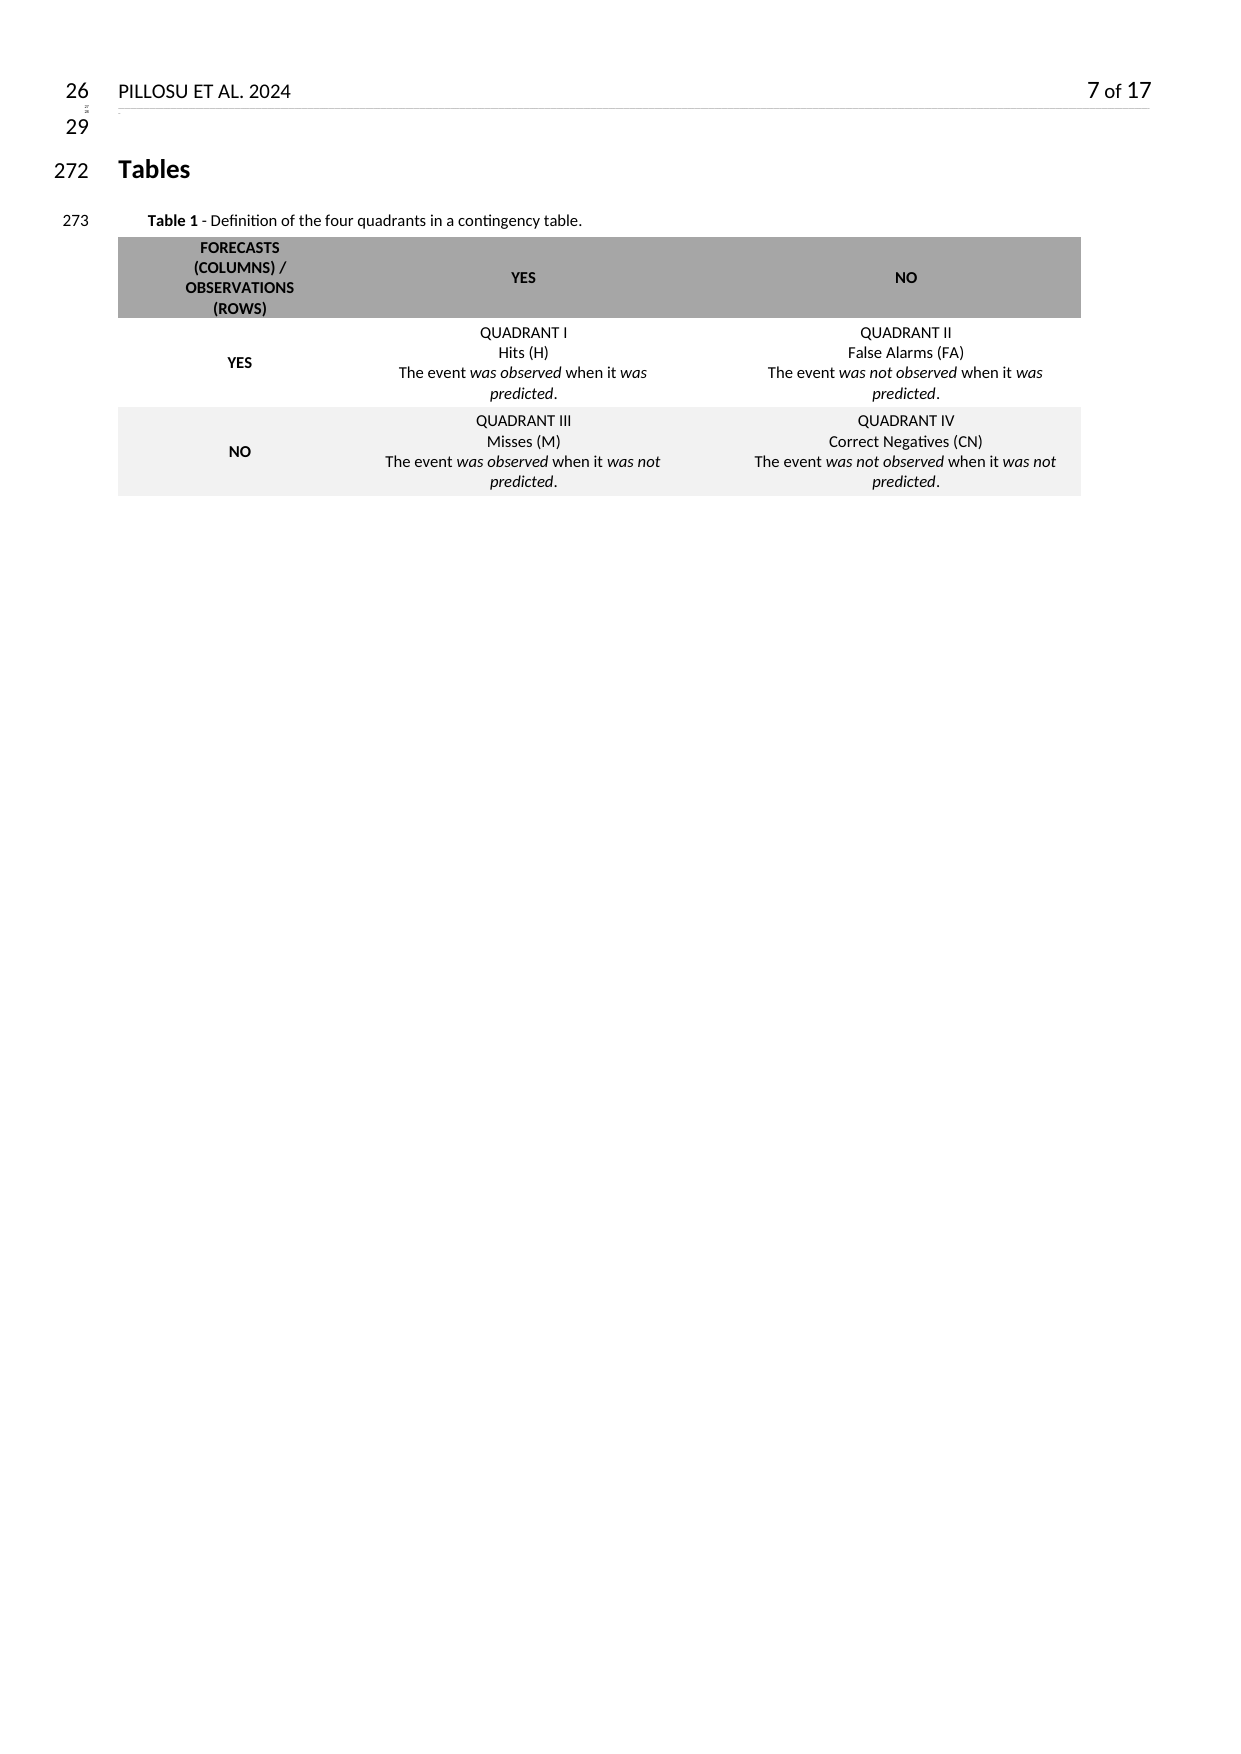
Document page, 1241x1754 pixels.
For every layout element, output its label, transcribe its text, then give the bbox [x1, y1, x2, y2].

table_header NO [686, 237, 1081, 318]
table_header FORECASTS (COLUMNS) / OBSERVATIONS (ROWS) [118, 237, 317, 318]
subtitle Tables [118, 152, 1152, 186]
text Table 1 - Definition of the four quadrants in a contingency table. [118, 211, 1152, 231]
table_cell QUADRANT IV Correct Negatives (CN) The event was not observed when it was not predicted. [686, 407, 1081, 496]
table_cell QUADRANT III Misses (M) The event was observed when it was not predicted. [317, 407, 686, 496]
table_cell QUADRANT I Hits (H) The event was observed when it was predicted. [317, 318, 686, 407]
table_cell NO [118, 407, 317, 496]
table_cell YES [118, 318, 317, 407]
table_header YES [317, 237, 686, 318]
table_cell QUADRANT II False Alarms (FA) The event was not observed when it was predicted. [686, 318, 1081, 407]
